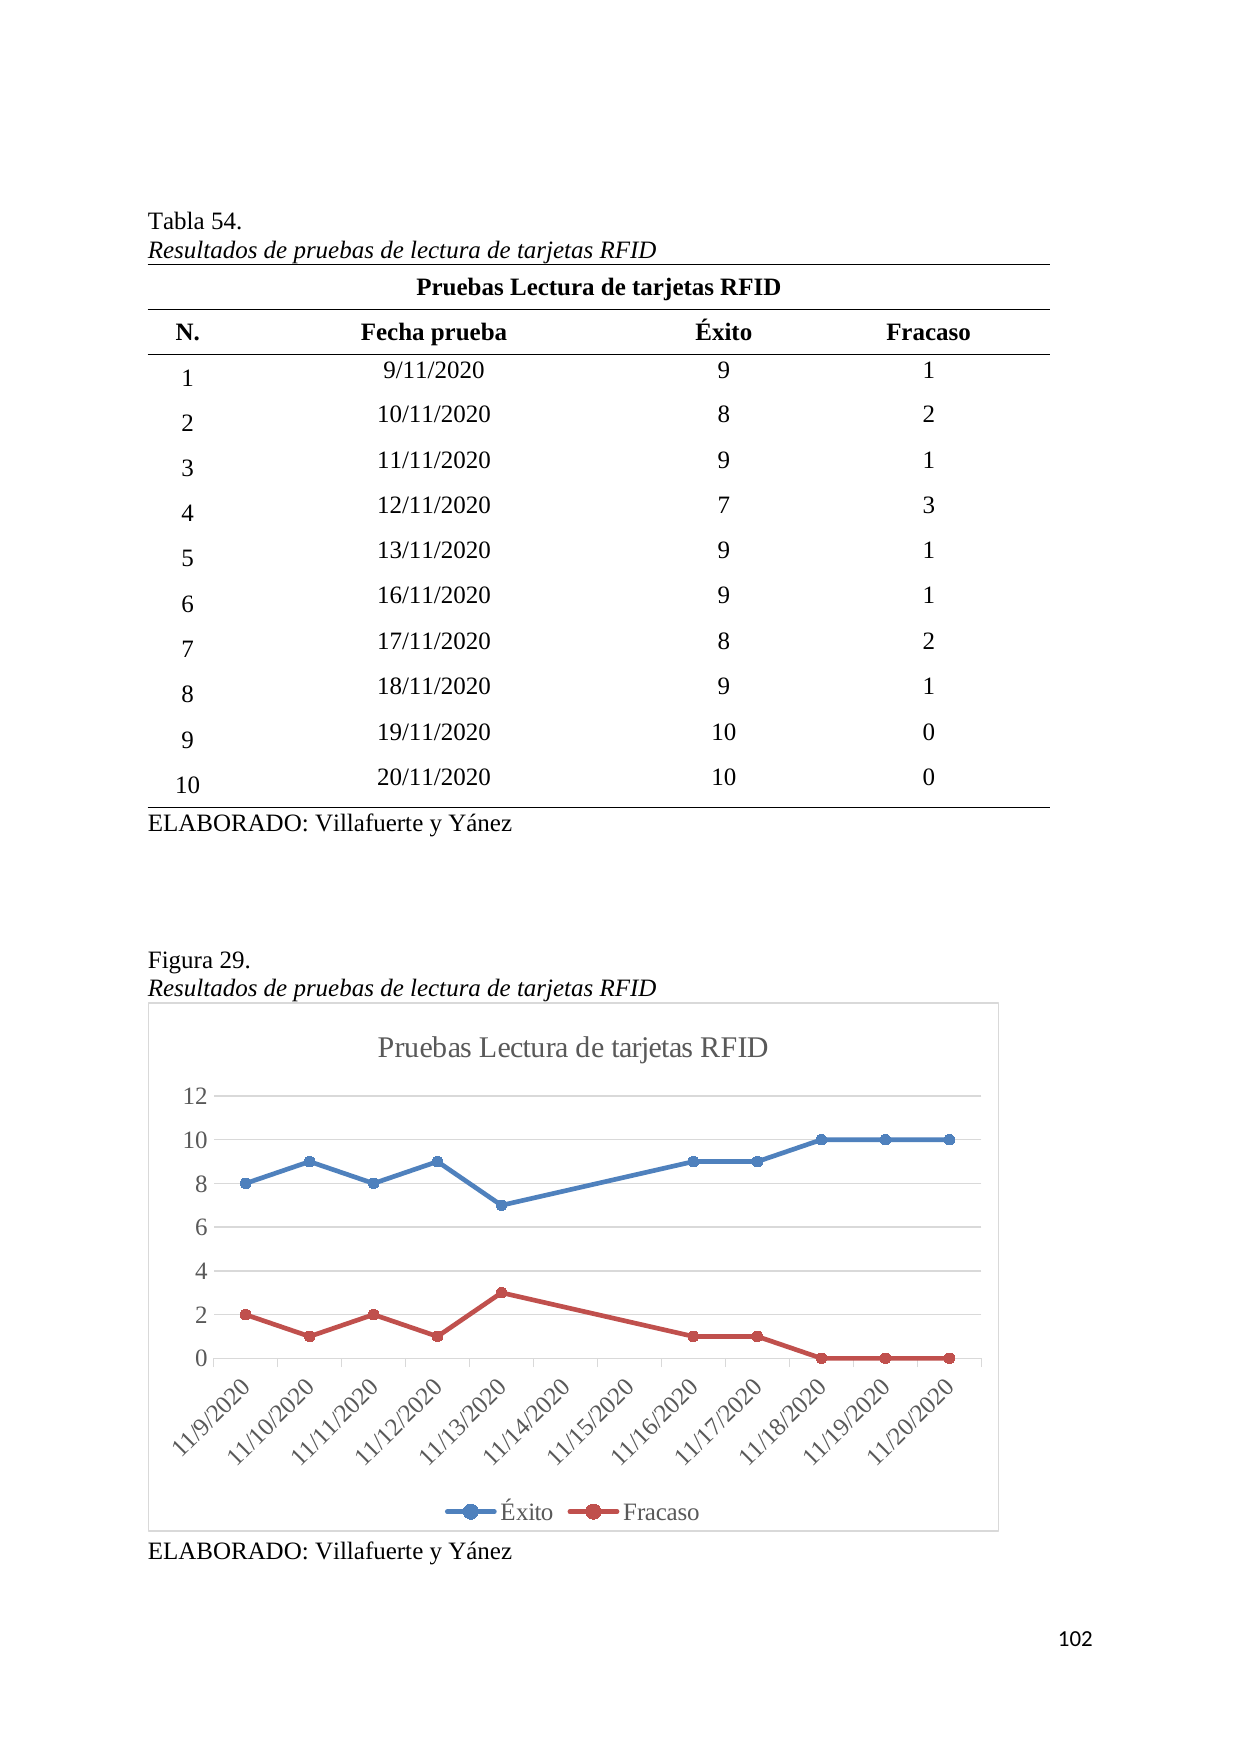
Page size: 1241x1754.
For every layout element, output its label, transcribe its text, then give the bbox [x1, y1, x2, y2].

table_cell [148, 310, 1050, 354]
text Figura 29. [148, 945, 1092, 973]
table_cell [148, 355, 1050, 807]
text Tabla 54. [148, 206, 1092, 235]
text ELABORADO: Villafuerte y Yánez [148, 808, 1092, 837]
text ELABORADO: Villafuerte y Yánez [148, 1536, 1092, 1565]
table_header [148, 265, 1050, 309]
text Resultados de pruebas de lectura de tarjetas RFID [148, 235, 1092, 263]
text Resultados de pruebas de lectura de tarjetas RFID [148, 973, 1092, 1002]
